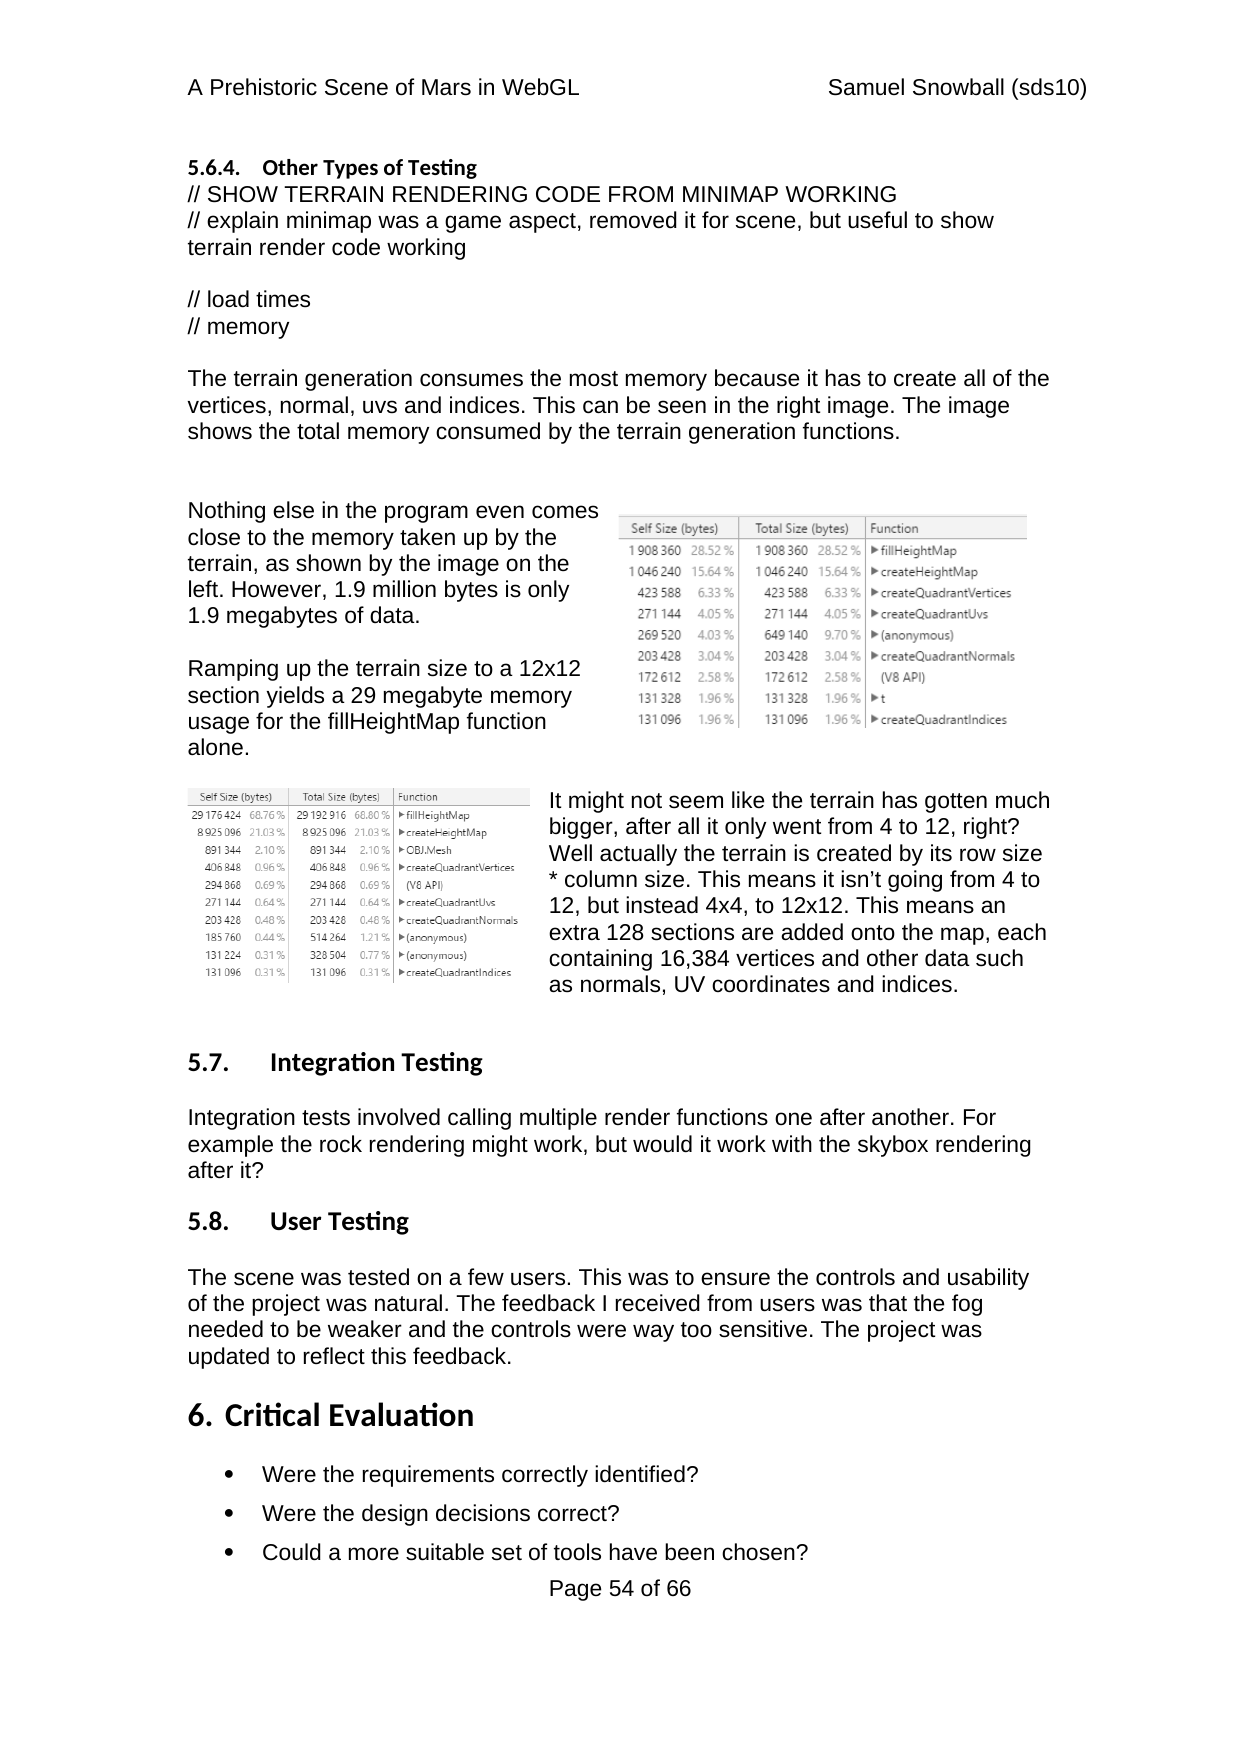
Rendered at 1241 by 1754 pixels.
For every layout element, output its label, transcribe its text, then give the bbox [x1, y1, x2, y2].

subtitle Critical Evaluation [187, 1394, 1053, 1435]
text // memory [187, 313, 1053, 339]
text The terrain generation consumes the most memory because it has to create all of the vertices, normal, uvs and indices. This can be seen in the right image. The image shows the total memory consumed by the terrain generation functions. [187, 365, 1053, 444]
text Ramping up the terrain size to a 12x12 section yields a 29 megabyte memory usage for the fillHeightMap function alone. [187, 655, 1053, 761]
picture [187, 788, 530, 983]
text Integration tests involved calling multiple render functions one after another. For example the rock rendering might work, but would it work with the skybox rendering after it? [187, 1104, 1053, 1183]
text // SHOW TERRAIN RENDERING CODE FROM MINIMAP WORKING [187, 181, 1053, 207]
list Were the design decisions correct? [225, 1500, 1053, 1526]
subtitle Other Types of Testing [187, 153, 1053, 181]
subtitle User Testing [187, 1204, 1053, 1237]
list Were the requirements correctly identified? [225, 1461, 1053, 1487]
list Could a more suitable set of tools have been chosen? [225, 1539, 1053, 1565]
subtitle Integration Testing [187, 1045, 1053, 1078]
text The scene was tested on a few users. This was to ensure the controls and usability of the project was natural. The feedback I received from users was that the fog needed to be weaker and the controls were way too sensitive. The project was updated to reflect this feedback. [187, 1264, 1053, 1369]
text // explain minimap was a game aspect, removed it for scene, but useful to show terrain render code working [187, 207, 1053, 260]
picture [618, 514, 1027, 728]
text // load times [187, 286, 1053, 313]
text Nothing else in the program even comes close to the memory taken up by the terrain, as shown by the image on the left. However, 1.9 million bytes is only 1.9 megabytes of data. [187, 497, 1053, 629]
